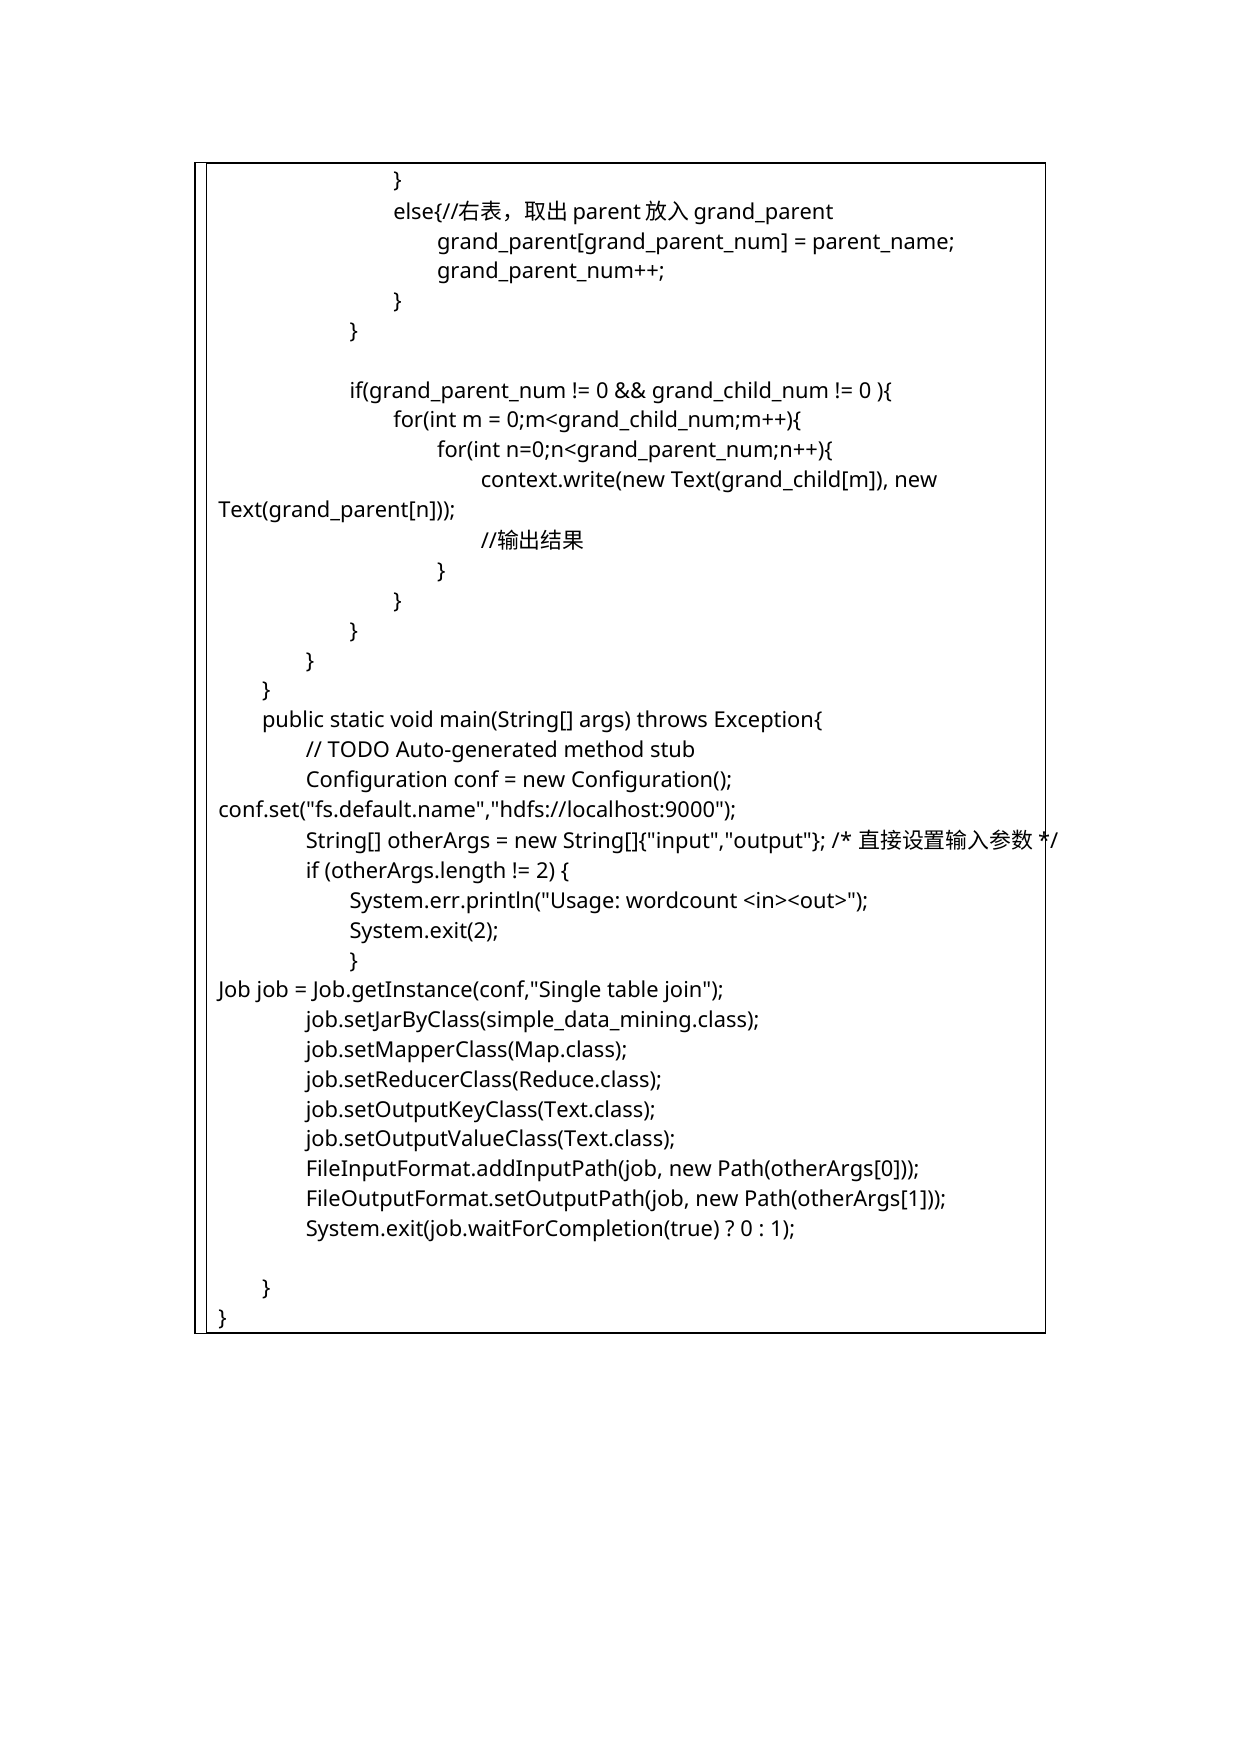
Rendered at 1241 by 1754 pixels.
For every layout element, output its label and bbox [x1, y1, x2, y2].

table_cell [207, 164, 1045, 1332]
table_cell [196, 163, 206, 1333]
